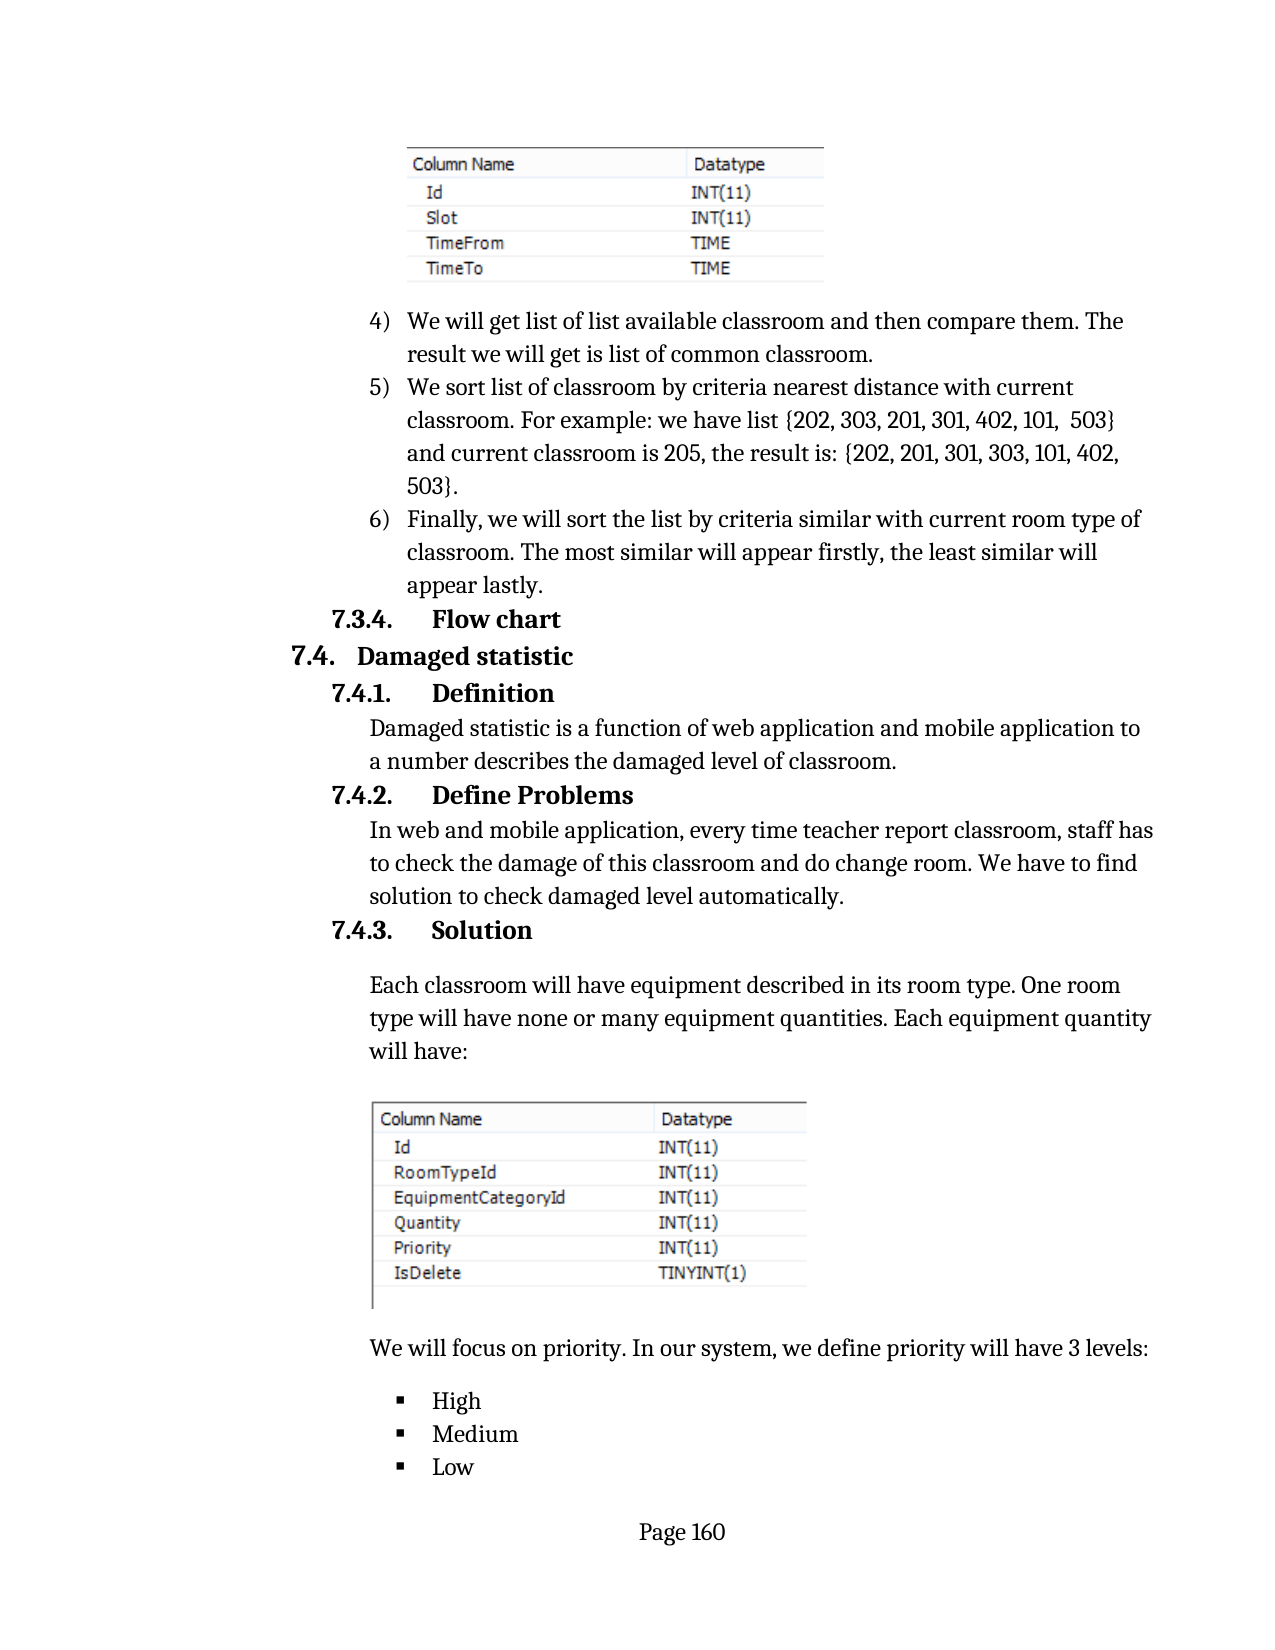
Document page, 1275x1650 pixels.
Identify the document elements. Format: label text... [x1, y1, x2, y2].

list Finally, we will sort the list by criteria similar with current room type of classroom. The most similar will appear firstly, the least similar will appear lastly. [369, 505, 1157, 599]
list High [394, 1387, 1157, 1416]
list We sort list of classroom by criteria nearest distance with current classroom. For example: we have list {202, 303, 201, 301, 402, 101, 503} and current classroom is 205, the result is: {202, 201, 301, 303, 101, 402, 503}. [369, 373, 1157, 501]
picture [369, 1091, 807, 1309]
list Damaged statistic is a function of web application and mobile application to a number describes the damaged level of classroom. [369, 714, 1157, 776]
list Flow chart [332, 604, 1157, 635]
text Each classroom will have equipment described in its room type. One room type will have none or many equipment quantities. Each equipment quantity will have: [369, 971, 1157, 1066]
list Damaged statistic [291, 639, 1157, 673]
list Medium [394, 1420, 1157, 1449]
list Definition [332, 678, 1157, 709]
picture [406, 147, 824, 303]
list Solution [332, 915, 1157, 946]
list Low [394, 1453, 1157, 1482]
list In web and mobile application, every time teacher report classroom, staff has to check the damage of this classroom and do change room. We have to find solution to check damaged level automatically. [369, 816, 1157, 910]
list Define Problems [332, 780, 1157, 811]
list We will get list of list available classroom and then compare them. The result we will get is list of common classroom. [369, 307, 1157, 368]
text We will focus on priority. In our system, we define priority will have 3 levels: [369, 1333, 1157, 1362]
